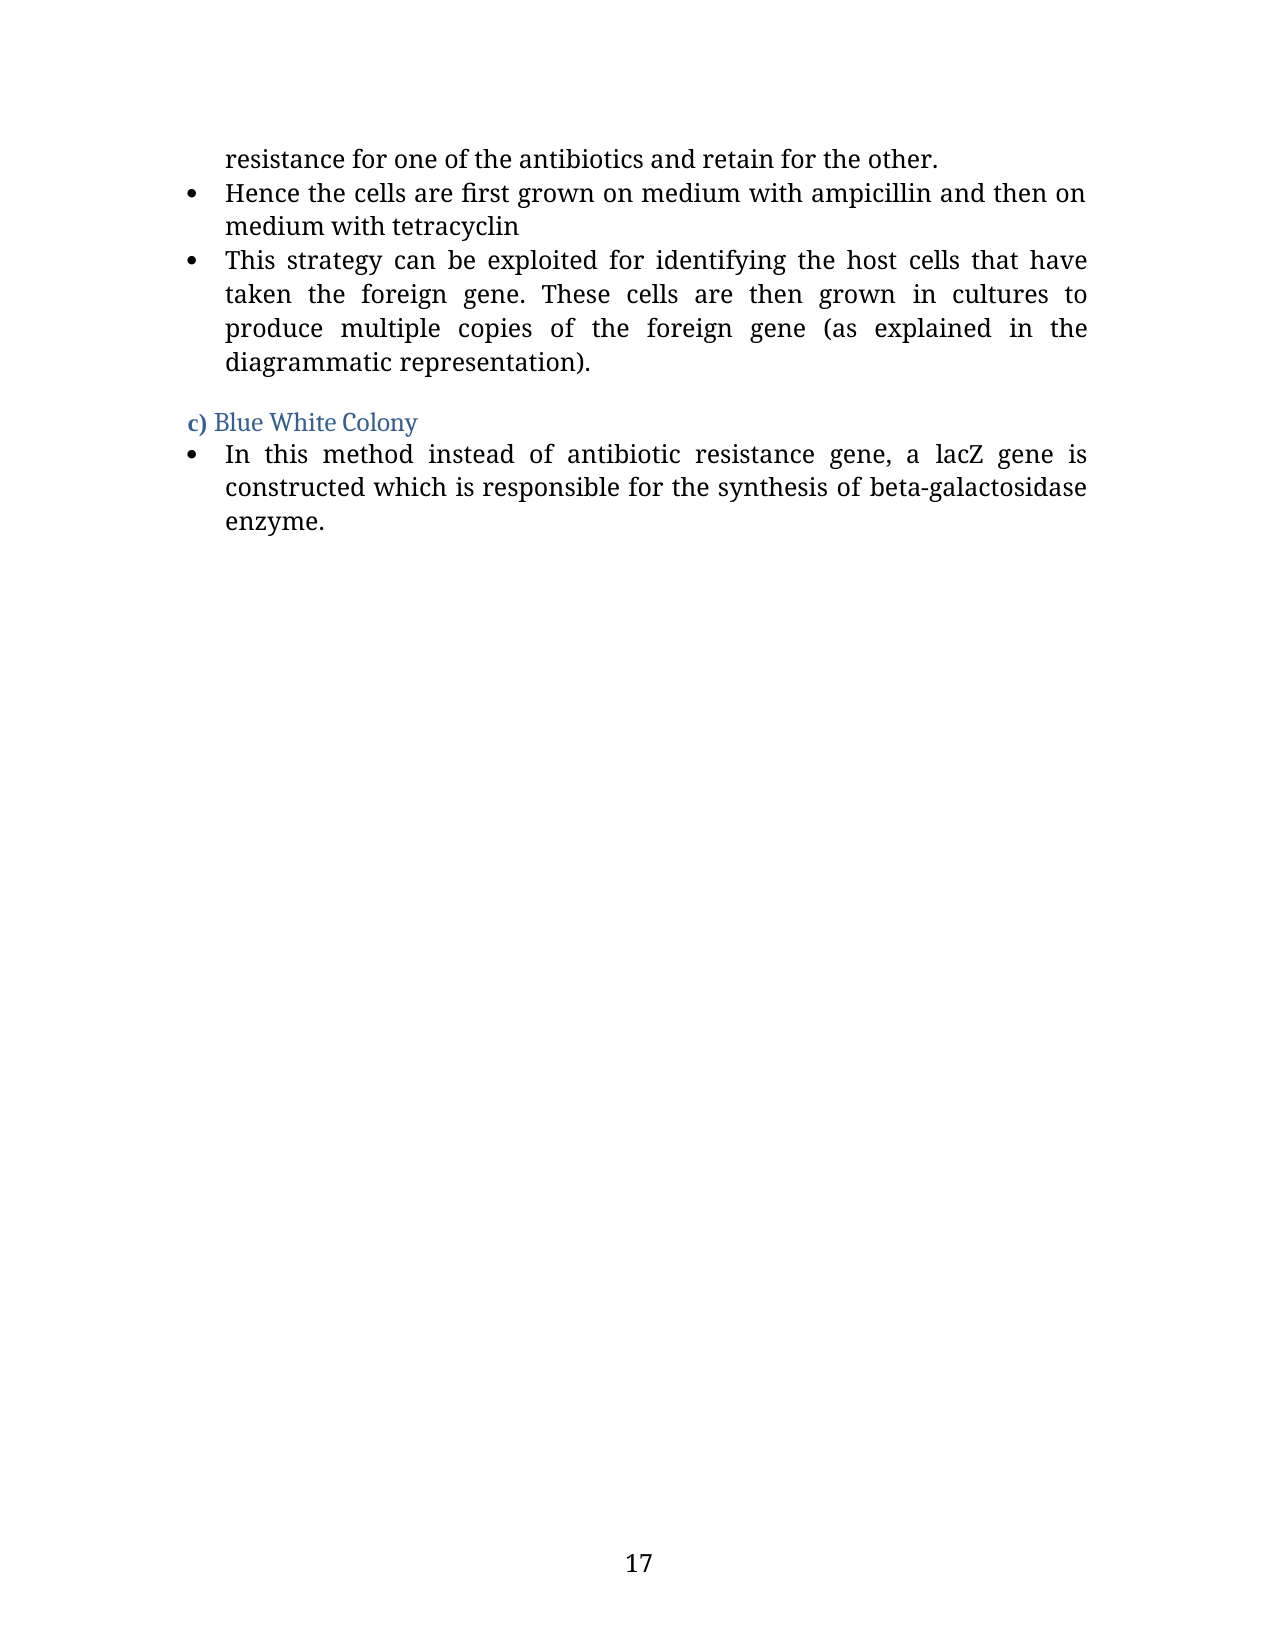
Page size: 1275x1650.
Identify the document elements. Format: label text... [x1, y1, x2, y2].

list This strategy can be exploited for identifying the host cells that have taken the foreign gene. These cells are then grown in cultures to produce multiple copies of the foreign gene (as explained in the diagrammatic representation). [187, 242, 1088, 379]
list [187, 142, 1087, 175]
list Hence the cells are first grown on medium with ampicillin and then on medium with tetracyclin [187, 176, 1087, 242]
subtitle Blue White Colony [187, 408, 1135, 437]
list In this method instead of antibiotic resistance gene, a lacZ gene is constructed which is responsible for the synthesis of beta-galactosidase enzyme. [187, 437, 1087, 537]
